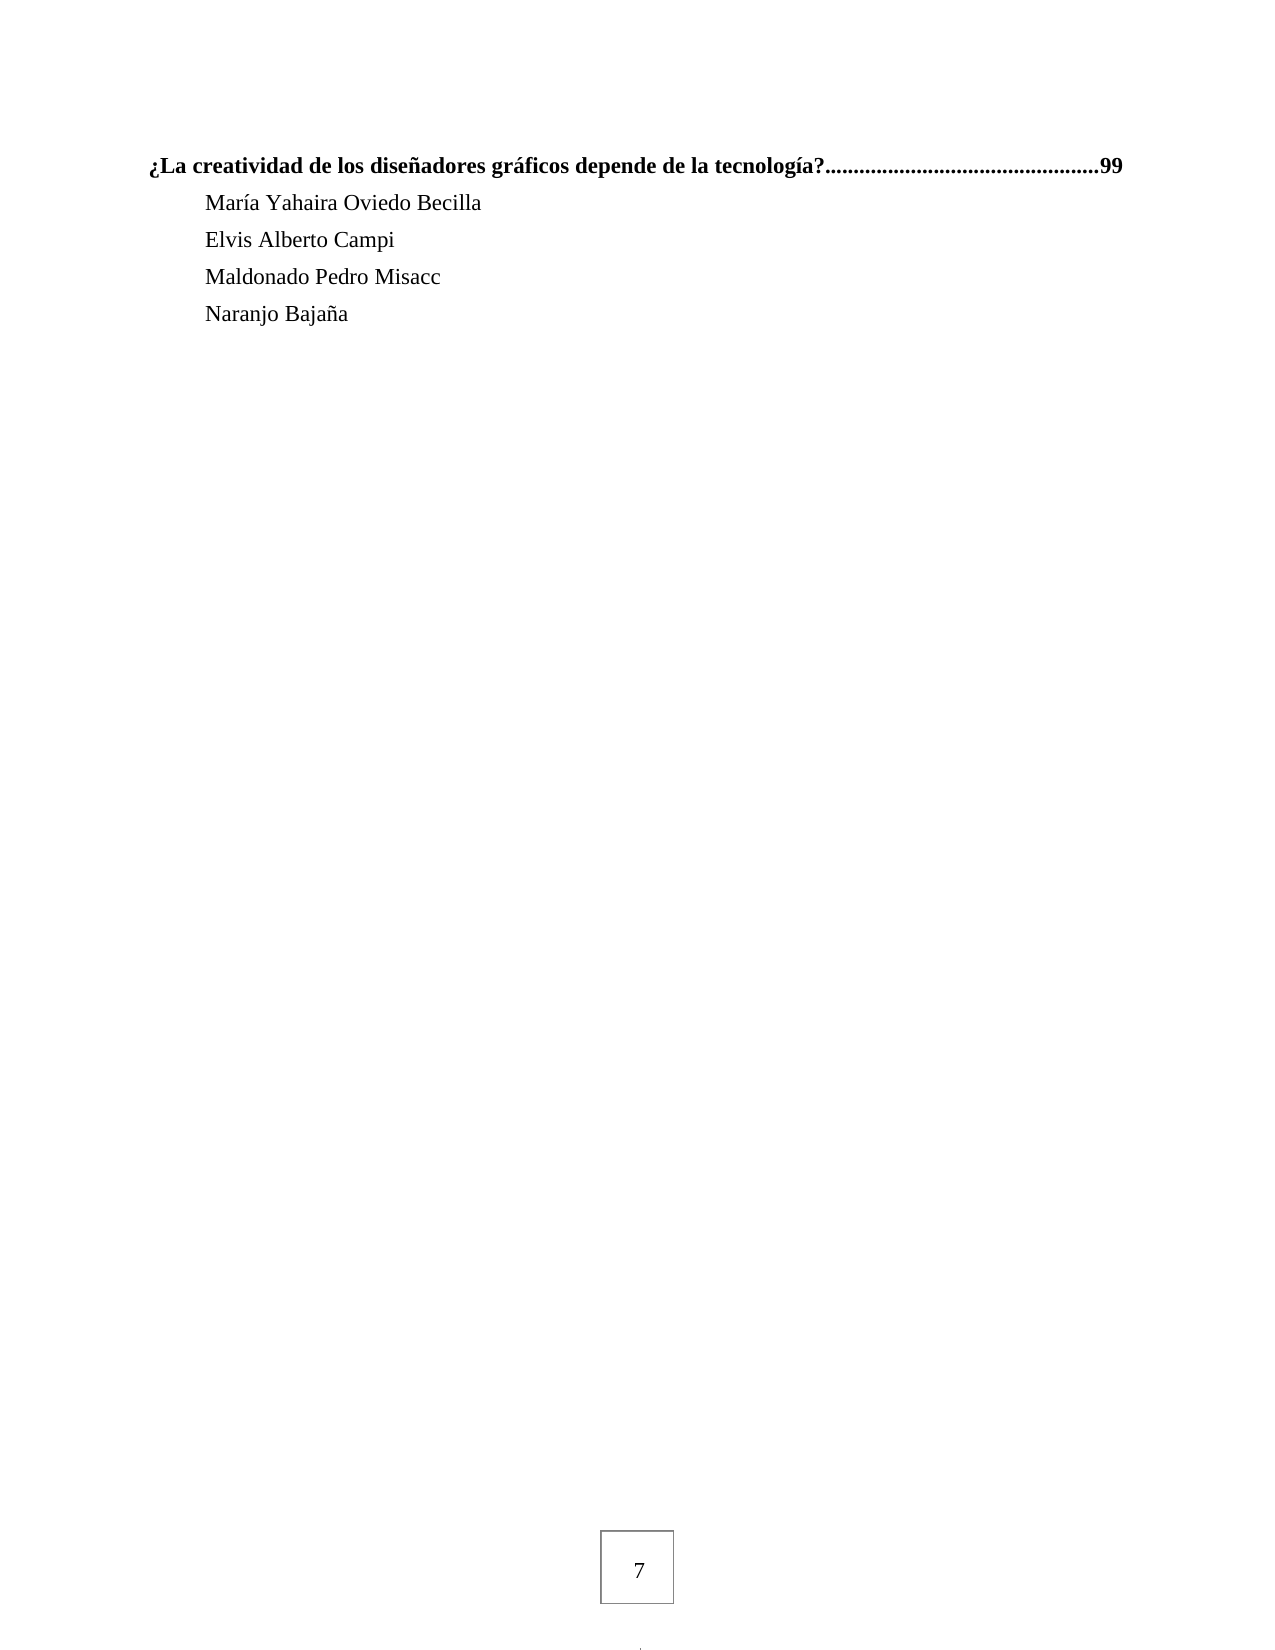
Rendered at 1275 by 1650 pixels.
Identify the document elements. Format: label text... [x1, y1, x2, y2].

text María Yahaira Oviedo Becilla Elvis Alberto Campi Maldonado Pedro Misacc Naranjo Bajaña [205, 189, 496, 327]
picture [600, 1530, 674, 1604]
subtitle ¿La creatividad de los diseñadores gráficos depende de la tecnología? 99 [148, 152, 1275, 178]
